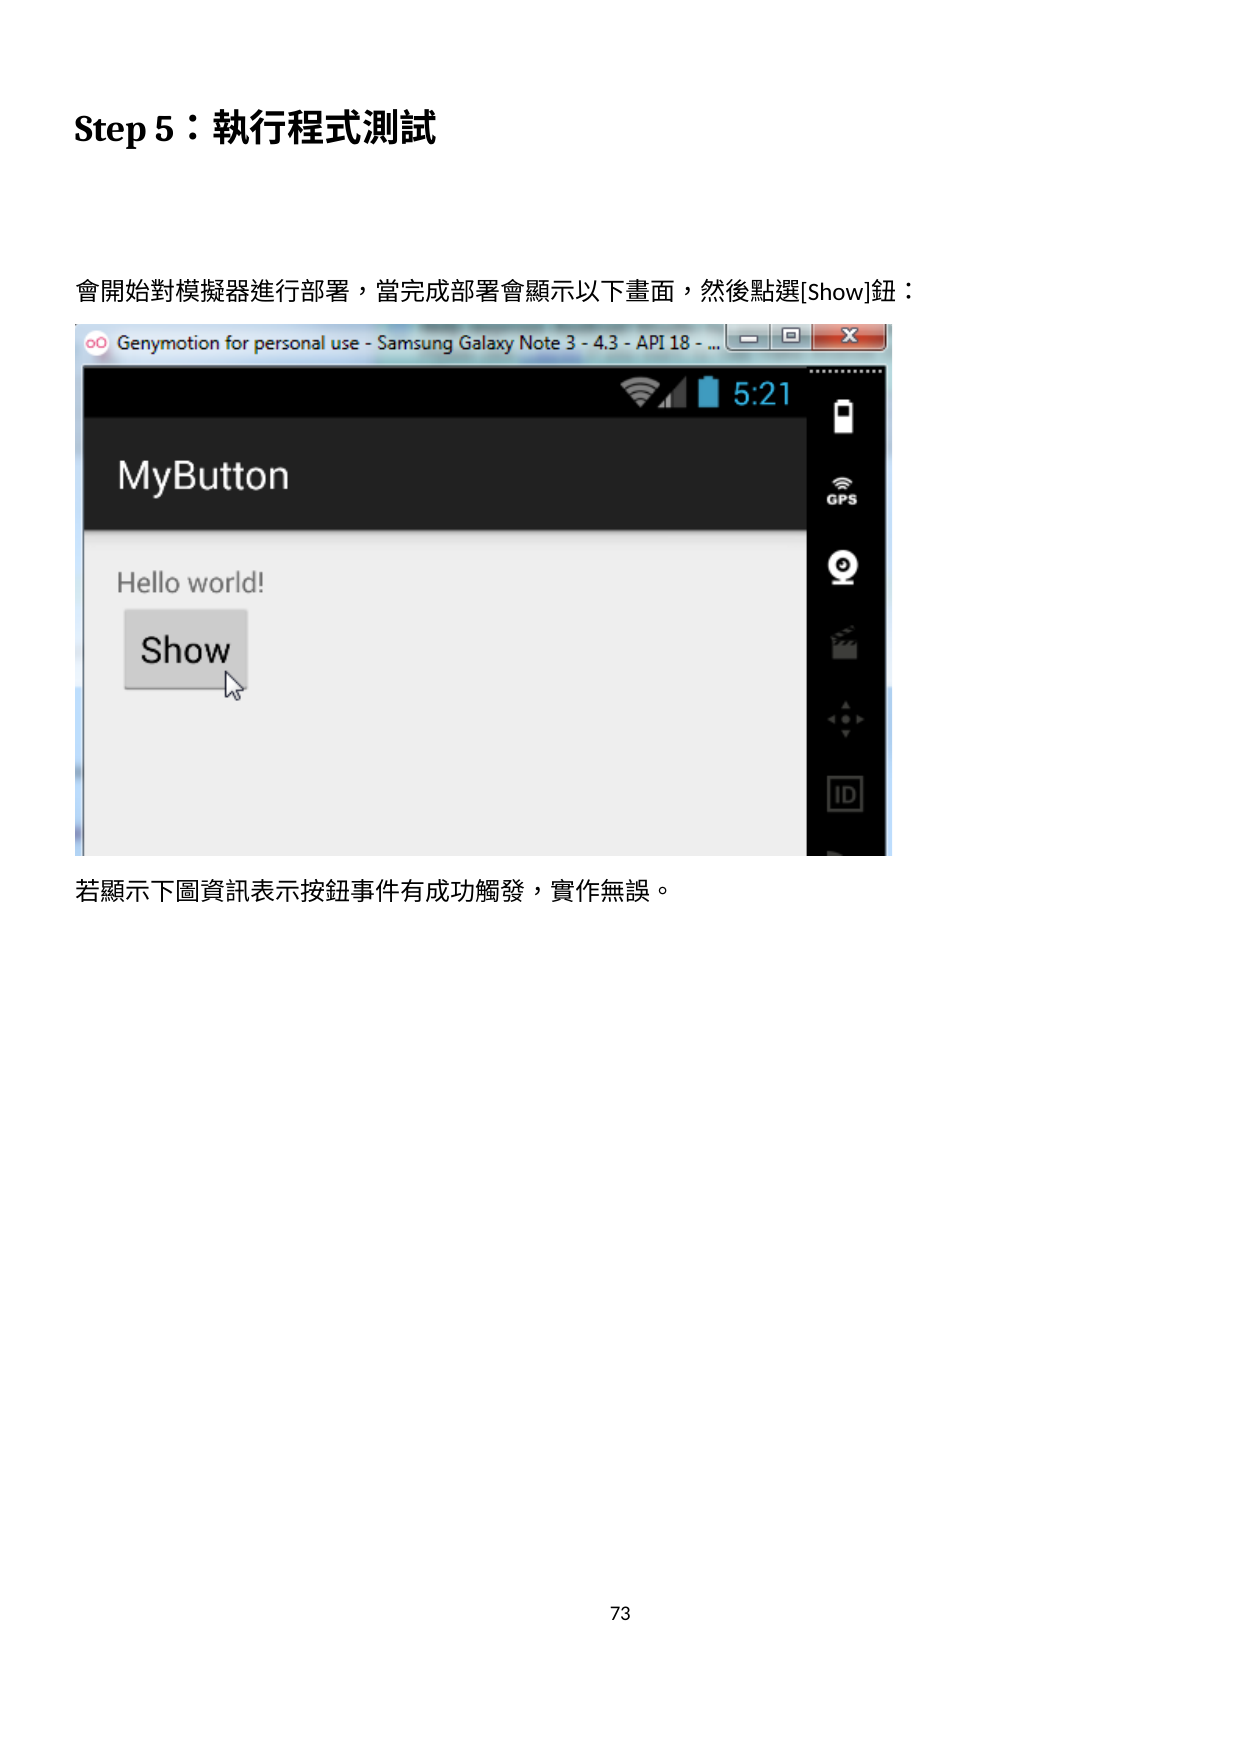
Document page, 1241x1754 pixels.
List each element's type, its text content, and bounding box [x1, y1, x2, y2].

subtitle Step 5：執行程式測試 [75, 87, 1165, 162]
text 若顯示下圖資訊表示按鈕事件有成功觸發，實作無誤。 [75, 871, 1165, 908]
text 會開始對模擬器進行部署，當完成部署會顯示以下畫面，然後點選[Show]鈕： [75, 271, 1165, 308]
picture [75, 324, 893, 856]
